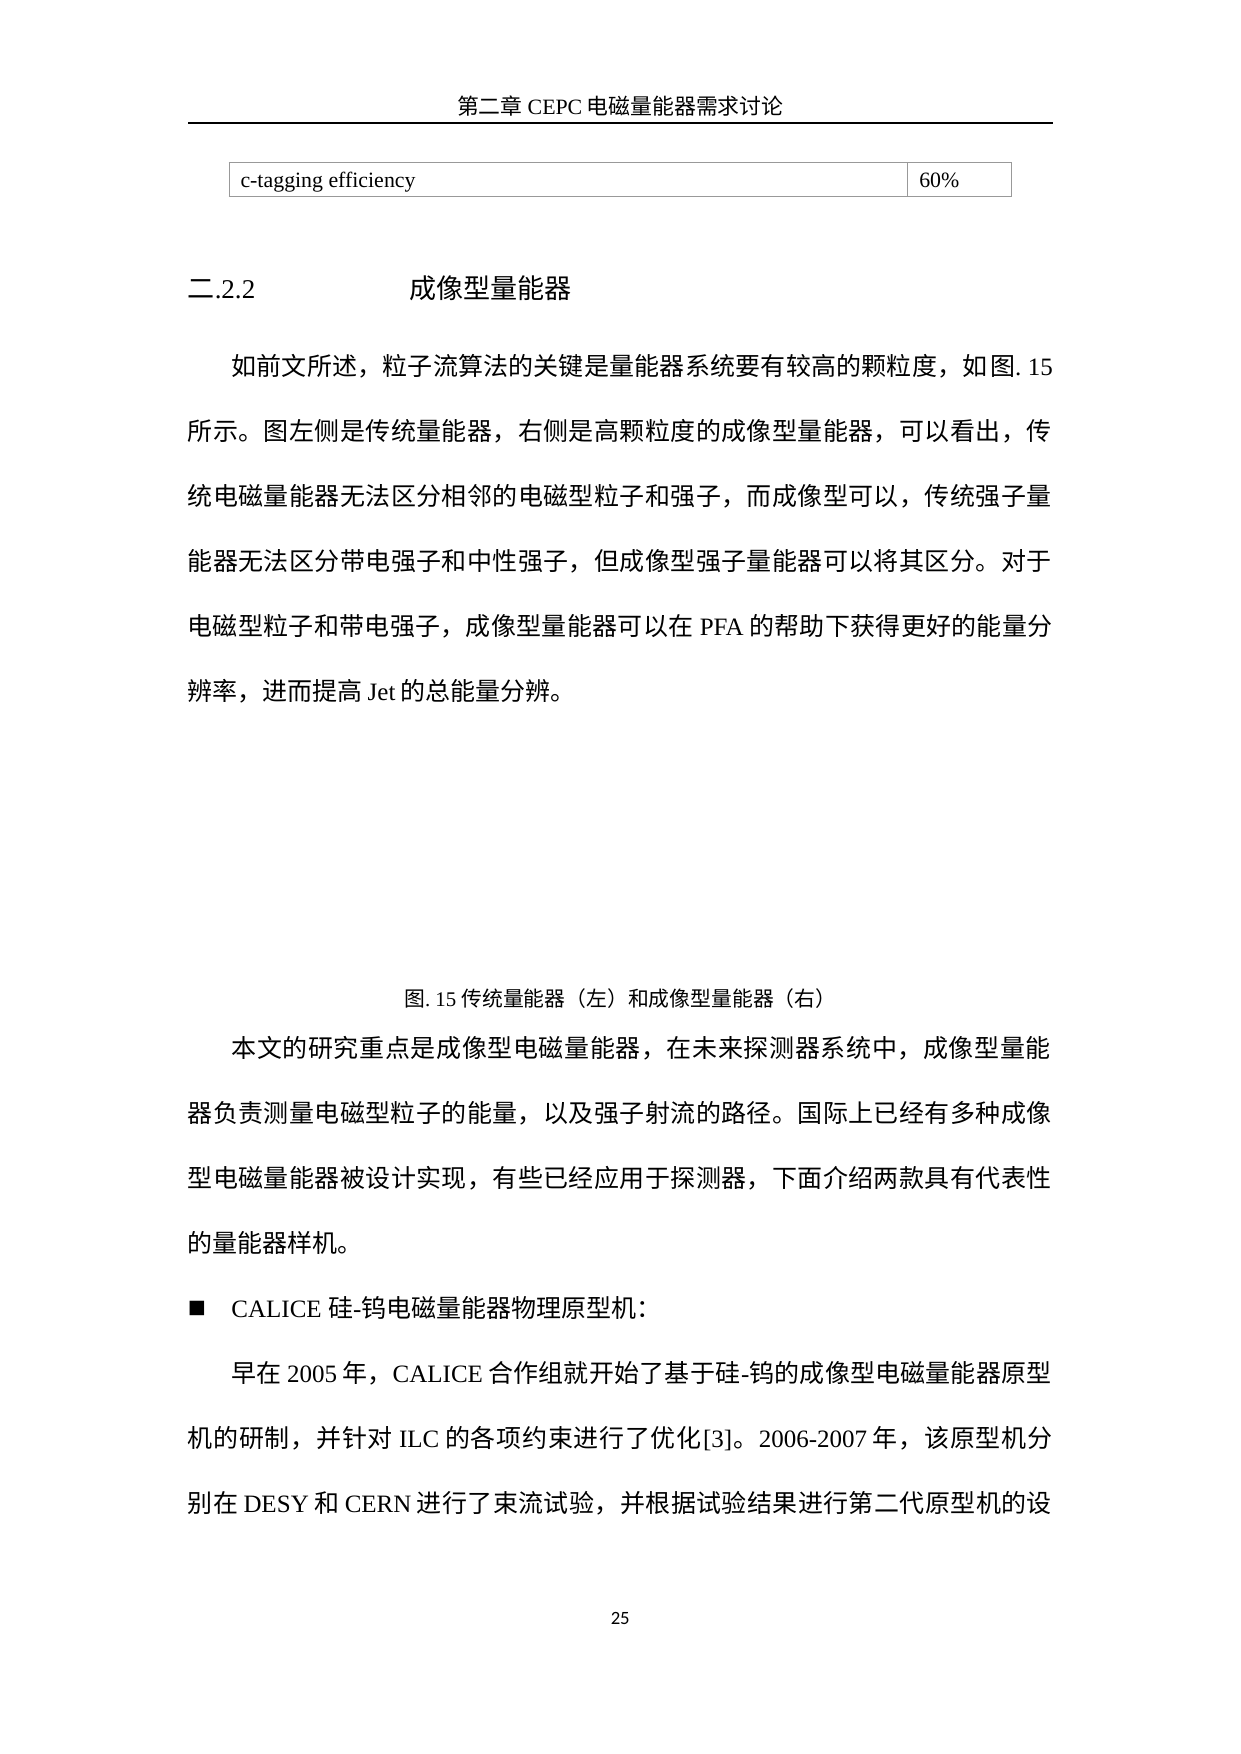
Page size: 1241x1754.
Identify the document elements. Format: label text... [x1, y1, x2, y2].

list CALICE 硅-钨电磁量能器物理原型机： [187, 1274, 1053, 1339]
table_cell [230, 163, 907, 196]
text 图. 15 传统量能器（左）和成像型量能器（右） [187, 982, 1053, 1014]
text 如前文所述，粒子流算法的关键是量能器系统要有较高的颗粒度，如图. 15所示。图左侧是传统量能器，右侧是高颗粒度的成像型量能器，可以看出，传统电磁量能器无法区分相邻的电磁型粒子和强子，而成像型可以，传统强子量能器无法区分带电强子和中性强子，但成像型强子量能器可以将其区分。对于电磁型粒子和带电强子，成像型量能器可以在PFA的帮助下获得更好的能量分辨率，进而提高Jet的总能量分辨。 [187, 332, 1053, 722]
table_cell 3-4% 90% 60% [908, 163, 1011, 196]
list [187, 1339, 1053, 1534]
text 本文的研究重点是成像型电磁量能器，在未来探测器系统中，成像型量能器负责测量电磁型粒子的能量，以及强子射流的路径。国际上已经有多种成像型电磁量能器被设计实现，有些已经应用于探测器，下面介绍两款具有代表性的量能器样机。 [187, 1014, 1053, 1274]
subtitle 成像型量能器 [187, 254, 1053, 319]
